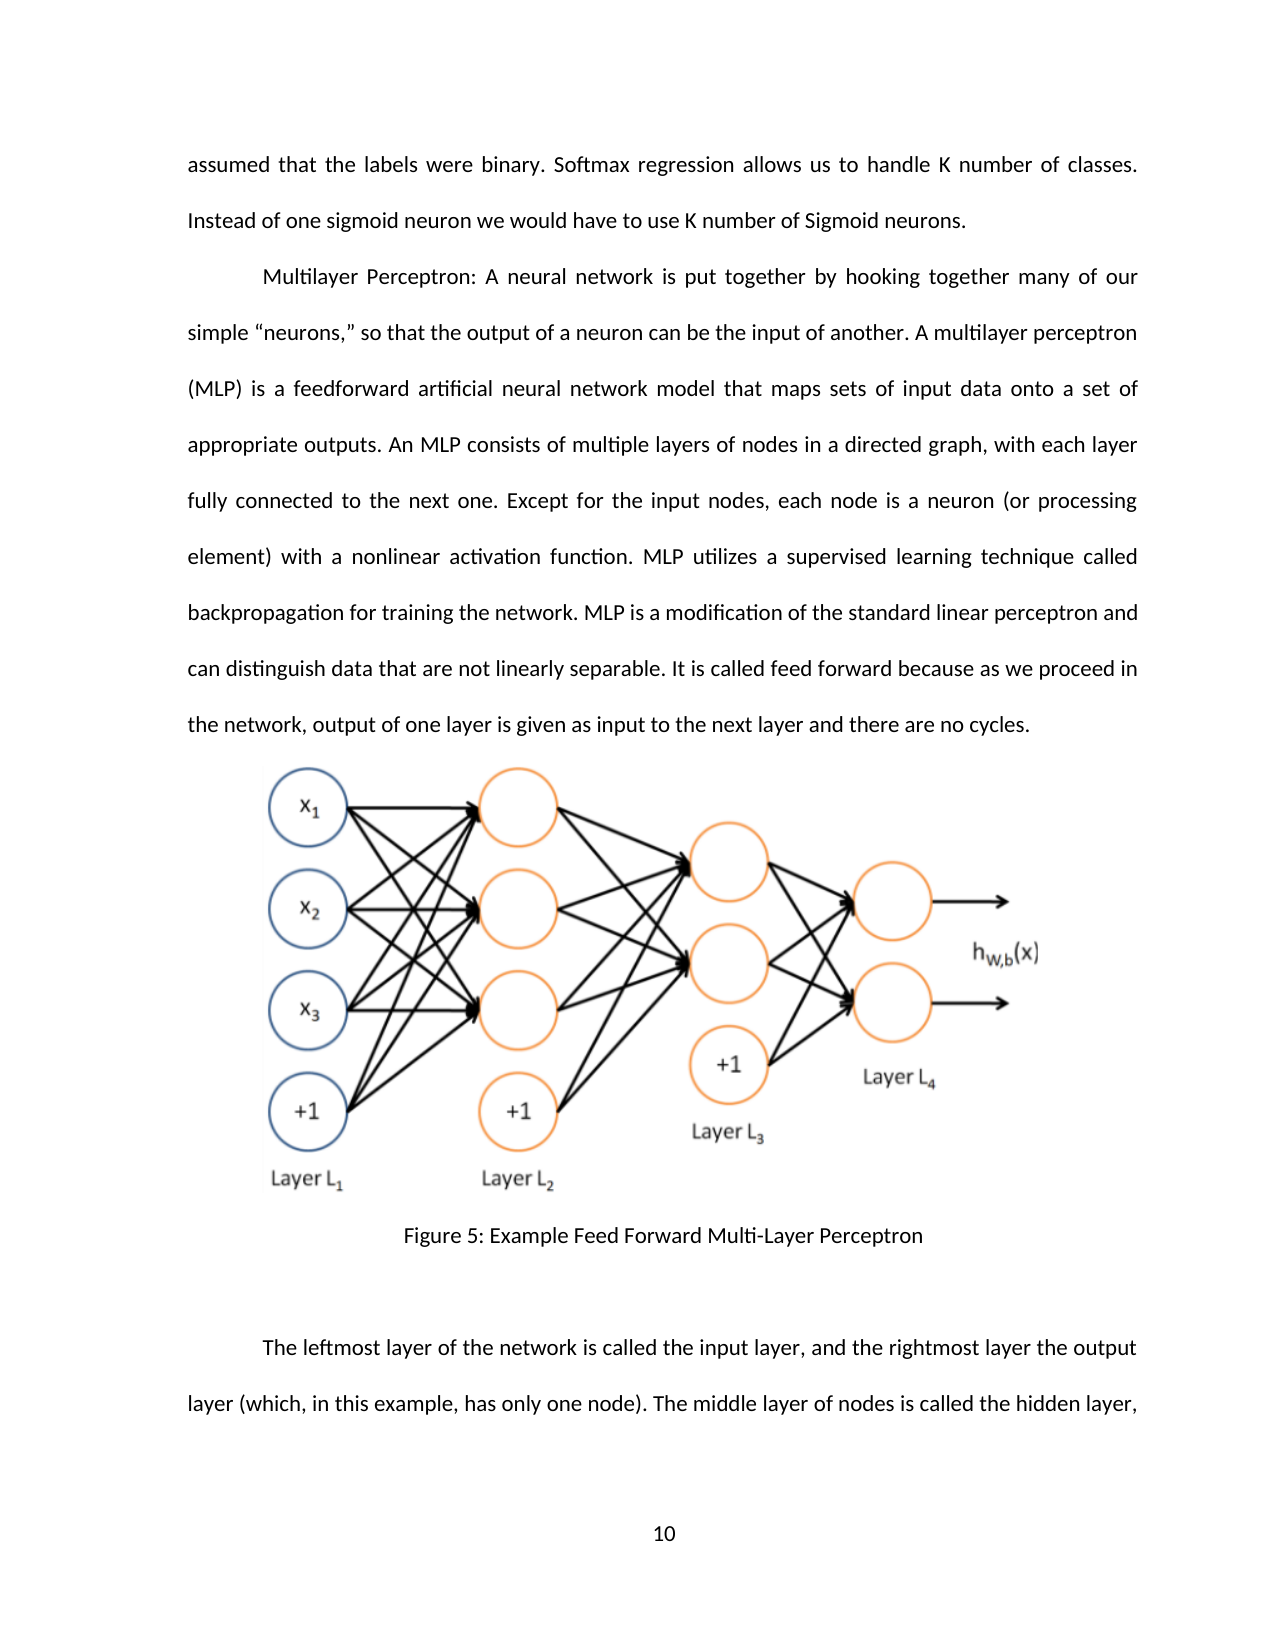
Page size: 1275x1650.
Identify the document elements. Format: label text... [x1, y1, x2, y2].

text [187, 150, 1140, 234]
picture [262, 766, 1038, 1193]
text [187, 1333, 1140, 1418]
text Figure 5: Example Feed Forward Multi-Layer Perceptron [187, 1221, 1140, 1249]
text Multilayer Perceptron: A neural network is put together by hooking together many of our simple “neurons,” so that the output of a neuron can be the input of another. A multilayer perceptron (MLP) is a feedforward artificial neural network model that maps sets of input data onto a set of appropriate outputs. An MLP consists of multiple layers of nodes in a directed graph, with each layer fully connected to the next one. Except for the input nodes, each node is a neuron (or processing element) with a nonlinear activation function. MLP utilizes a supervised learning technique called backpropagation for training the network. MLP is a modification of the standard linear perceptron and can distinguish data that are not linearly separable. It is called feed forward because as we proceed in the network, output of one layer is given as input to the next layer and there are no cycles. [187, 262, 1140, 738]
